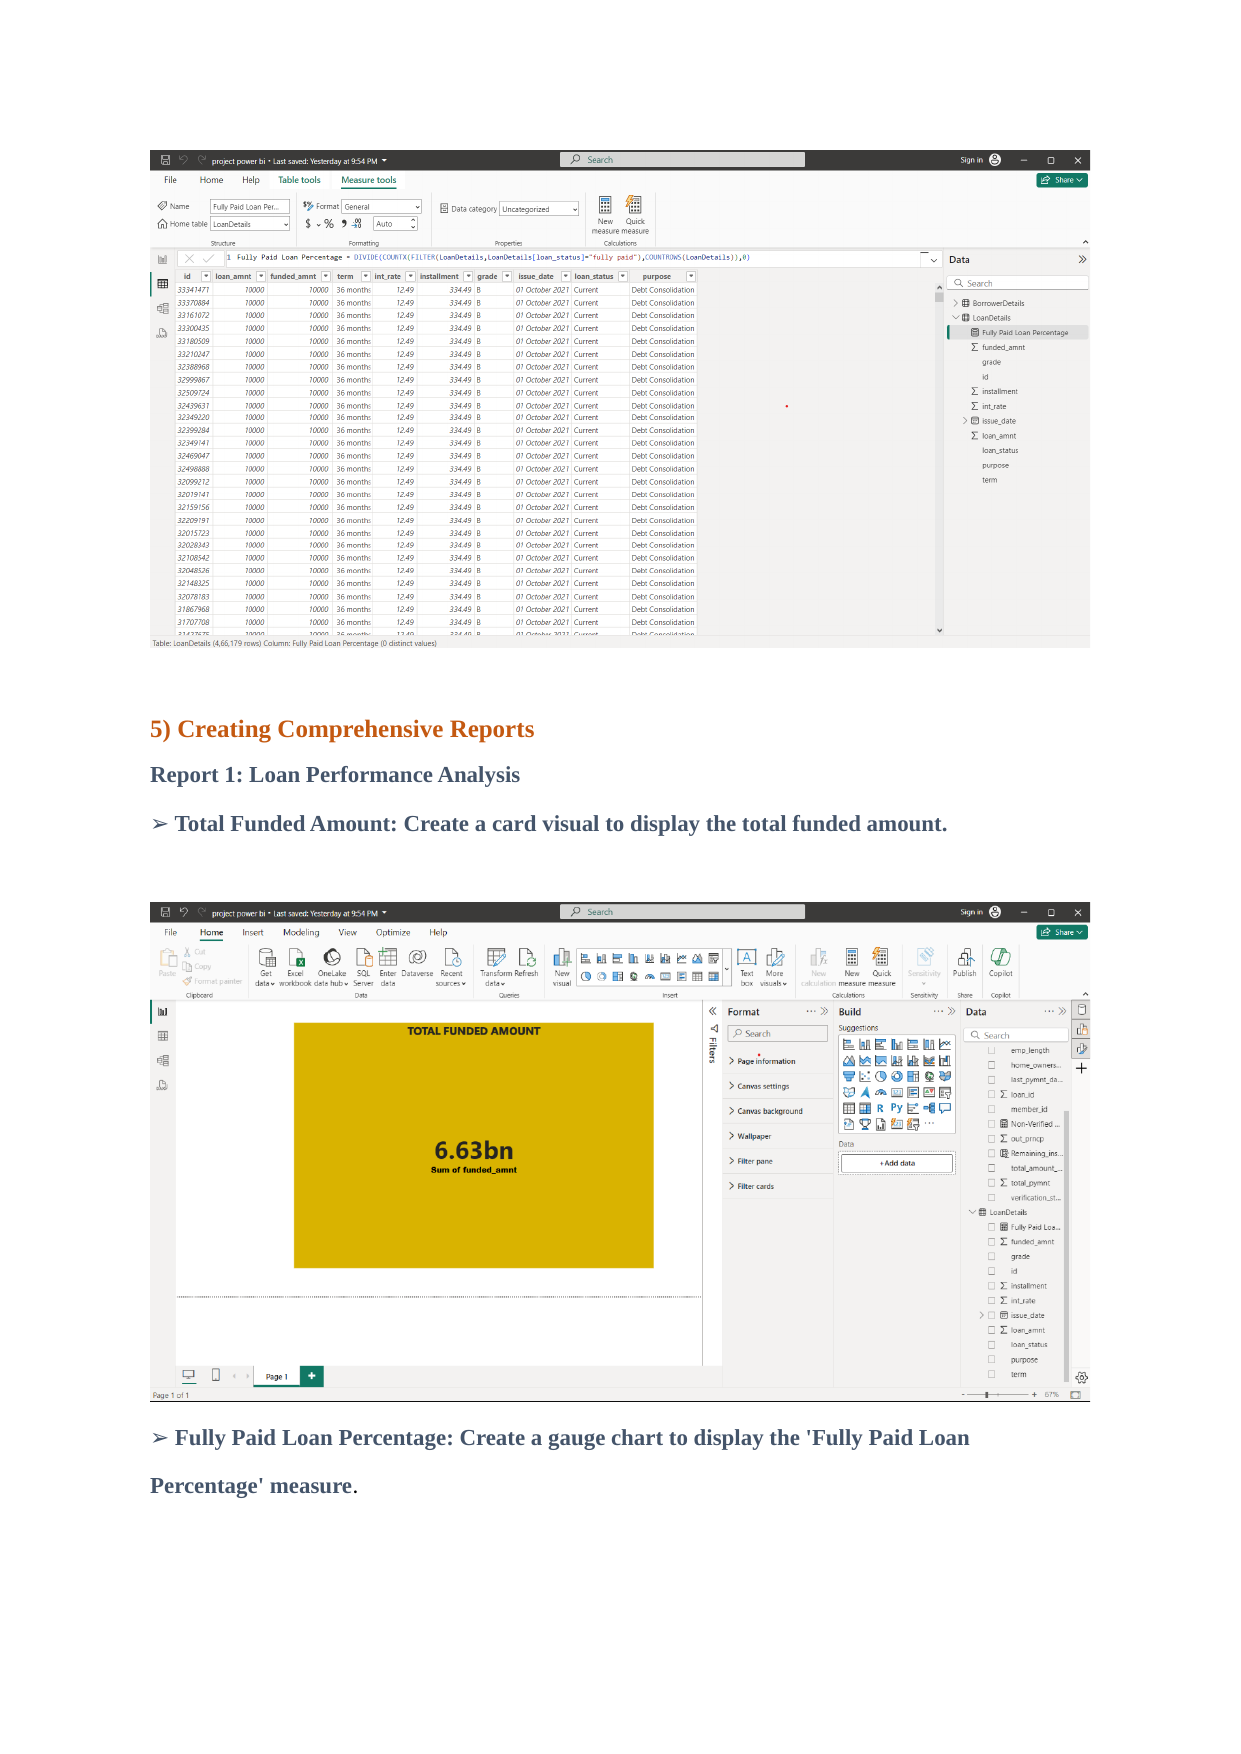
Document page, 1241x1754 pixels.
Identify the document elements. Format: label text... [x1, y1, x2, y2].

picture [150, 902, 1091, 1402]
text ➢ Total Funded Amount: Create a card visual to display the total funded amount. [150, 806, 1090, 838]
text 5) Creating Comprehensive Reports [150, 714, 1090, 742]
text ➢ Fully Paid Loan Percentage: Create a gauge chart to display the 'Fully Paid Loan [150, 1421, 1090, 1452]
text Report 1: Loan Performance Analysis [150, 761, 1090, 788]
text Percentage' measure. [150, 1471, 1090, 1499]
picture [150, 150, 1091, 648]
